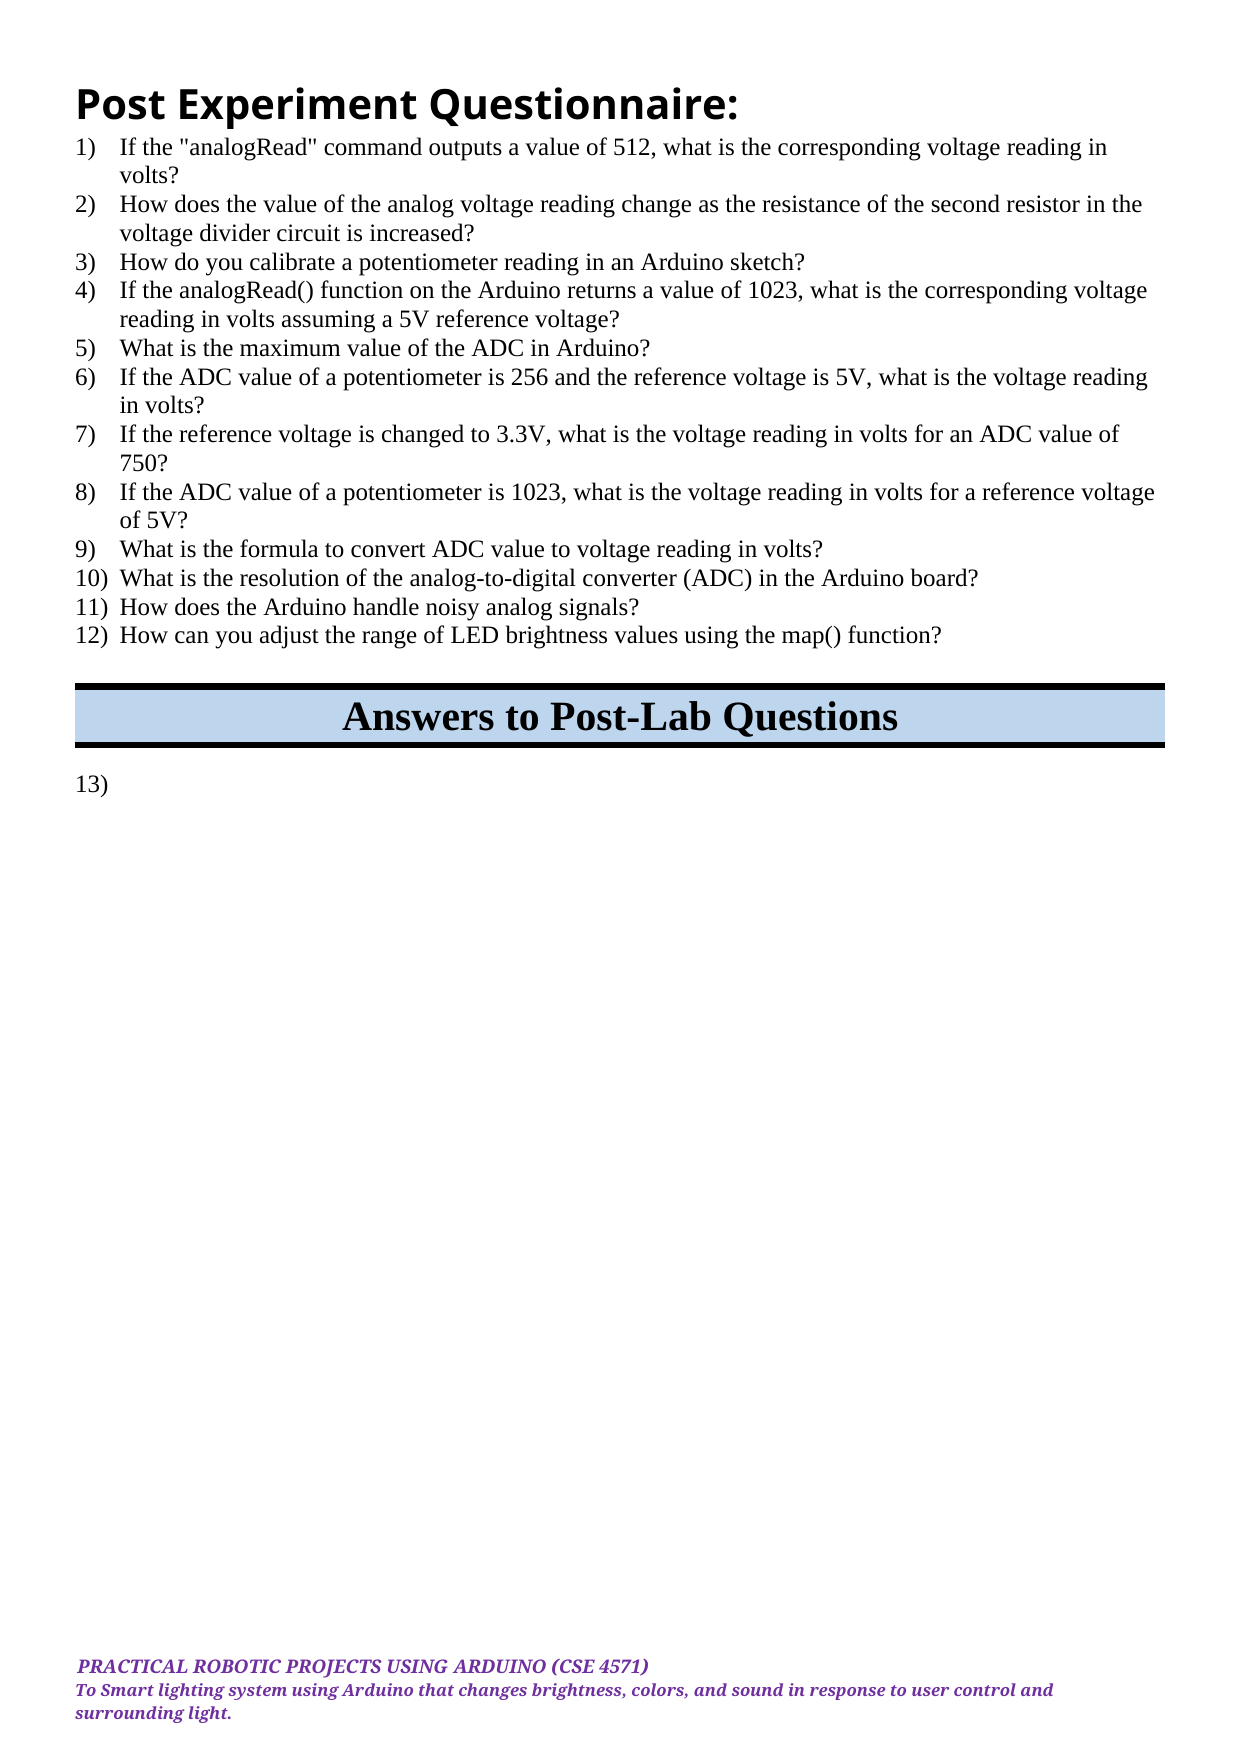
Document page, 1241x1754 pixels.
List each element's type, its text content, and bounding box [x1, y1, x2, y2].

list How does the value of the analog voltage reading change as the resistance of the second resistor in the voltage divider circuit is increased? [75, 189, 1165, 247]
list If the ADC value of a potentiometer is 256 and the reference voltage is 5V, what is the voltage reading in volts? [75, 362, 1165, 419]
list If the reference voltage is changed to 3.3V, what is the voltage reading in volts for an ADC value of 750? [75, 419, 1165, 477]
list What is the maximum value of the ADC in Arduino? [75, 333, 1165, 362]
list How does the Arduino handle noisy analog signals? [75, 592, 1165, 621]
list If the ADC value of a potentiometer is 1023, what is the voltage reading in volts for a reference voltage of 5V? [75, 477, 1165, 534]
list If the "analogRead" command outputs a value of 512, what is the corresponding voltage reading in volts? [75, 132, 1165, 189]
text Answers to Post-Lab Questions [75, 690, 1165, 742]
list What is the resolution of the analog-to-digital converter (ADC) in the Arduino board? [75, 563, 1165, 592]
list How can you adjust the range of LED brightness values using the map() function? [75, 621, 1165, 649]
list If the analogRead() function on the Arduino returns a value of 1023, what is the corresponding voltage reading in volts assuming a 5V reference voltage? [75, 276, 1165, 333]
text Post Experiment Questionnaire: [75, 75, 1165, 132]
list How do you calibrate a potentiometer reading in an Arduino sketch? [75, 247, 1165, 276]
list What is the formula to convert ADC value to voltage reading in volts? [75, 534, 1165, 563]
